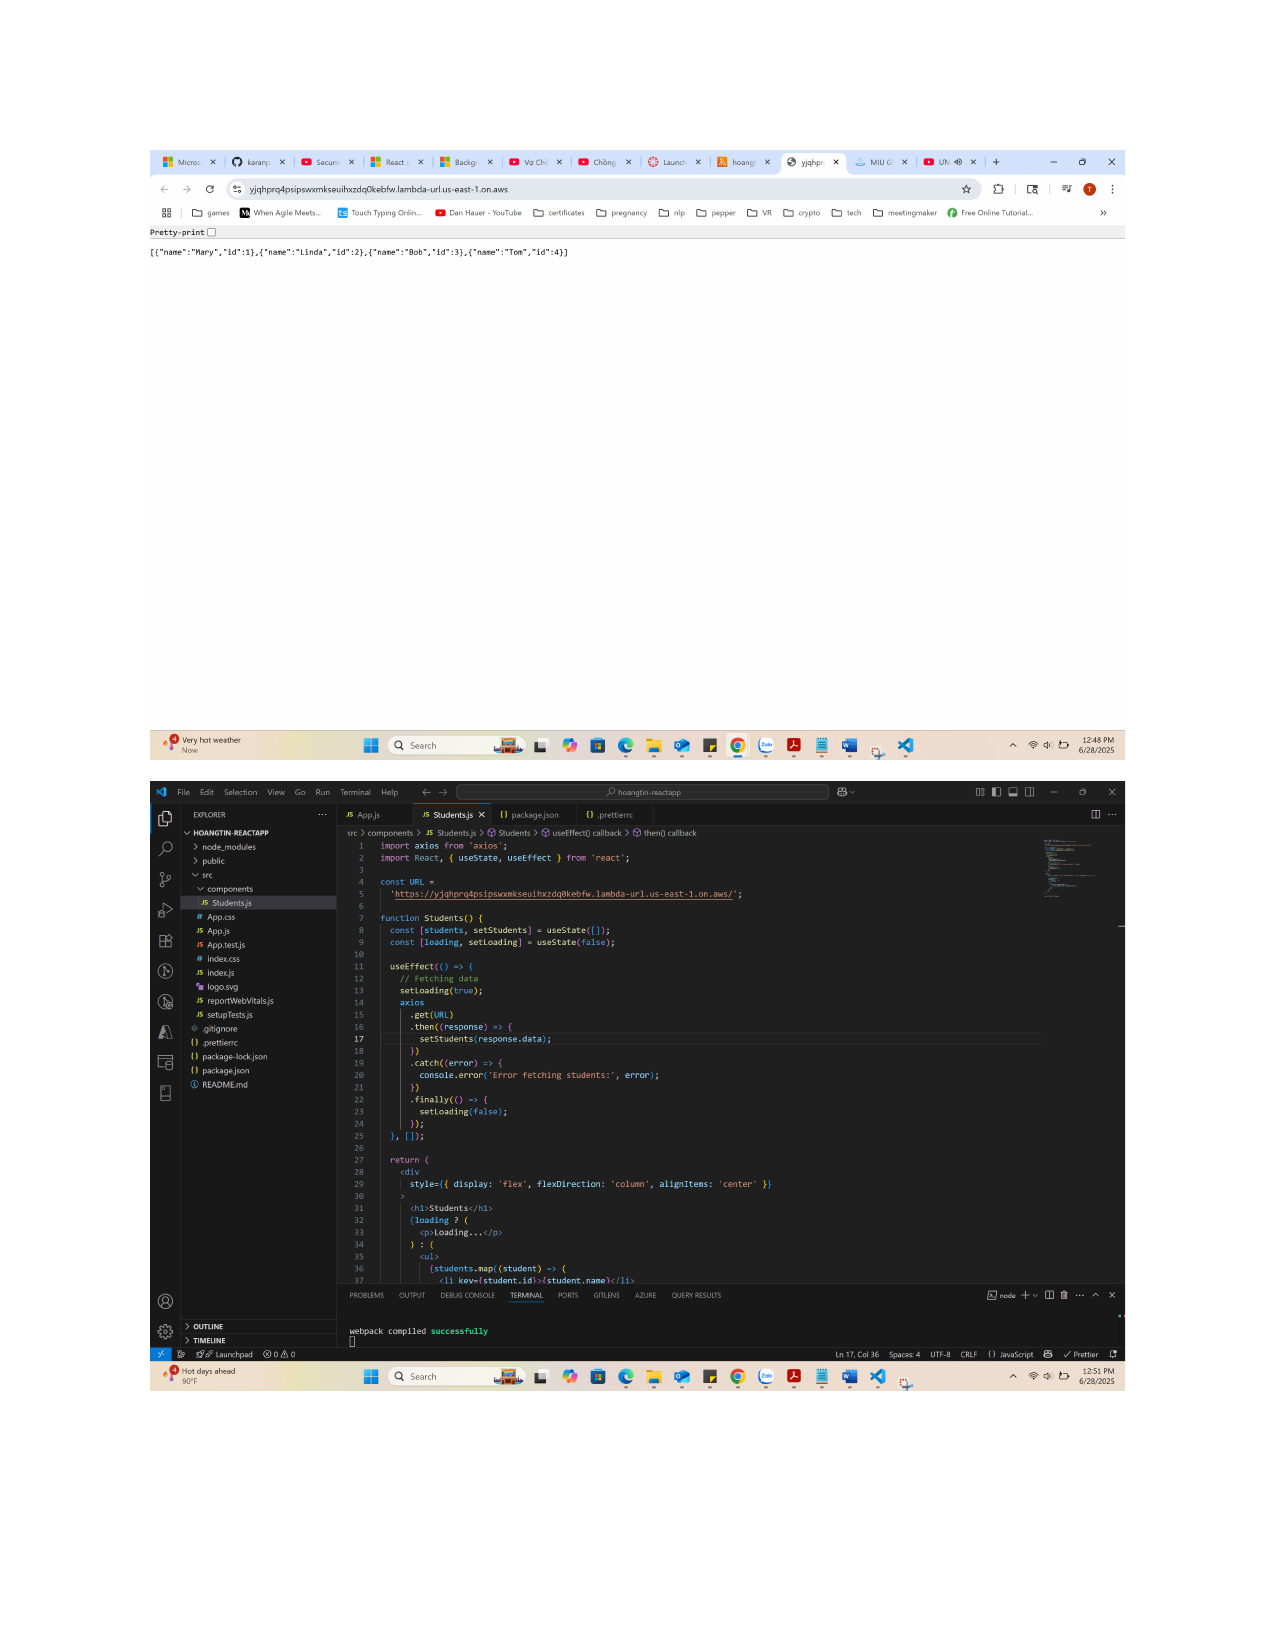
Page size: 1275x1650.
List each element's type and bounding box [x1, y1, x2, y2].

picture [150, 781, 1125, 1391]
picture [150, 150, 1125, 760]
